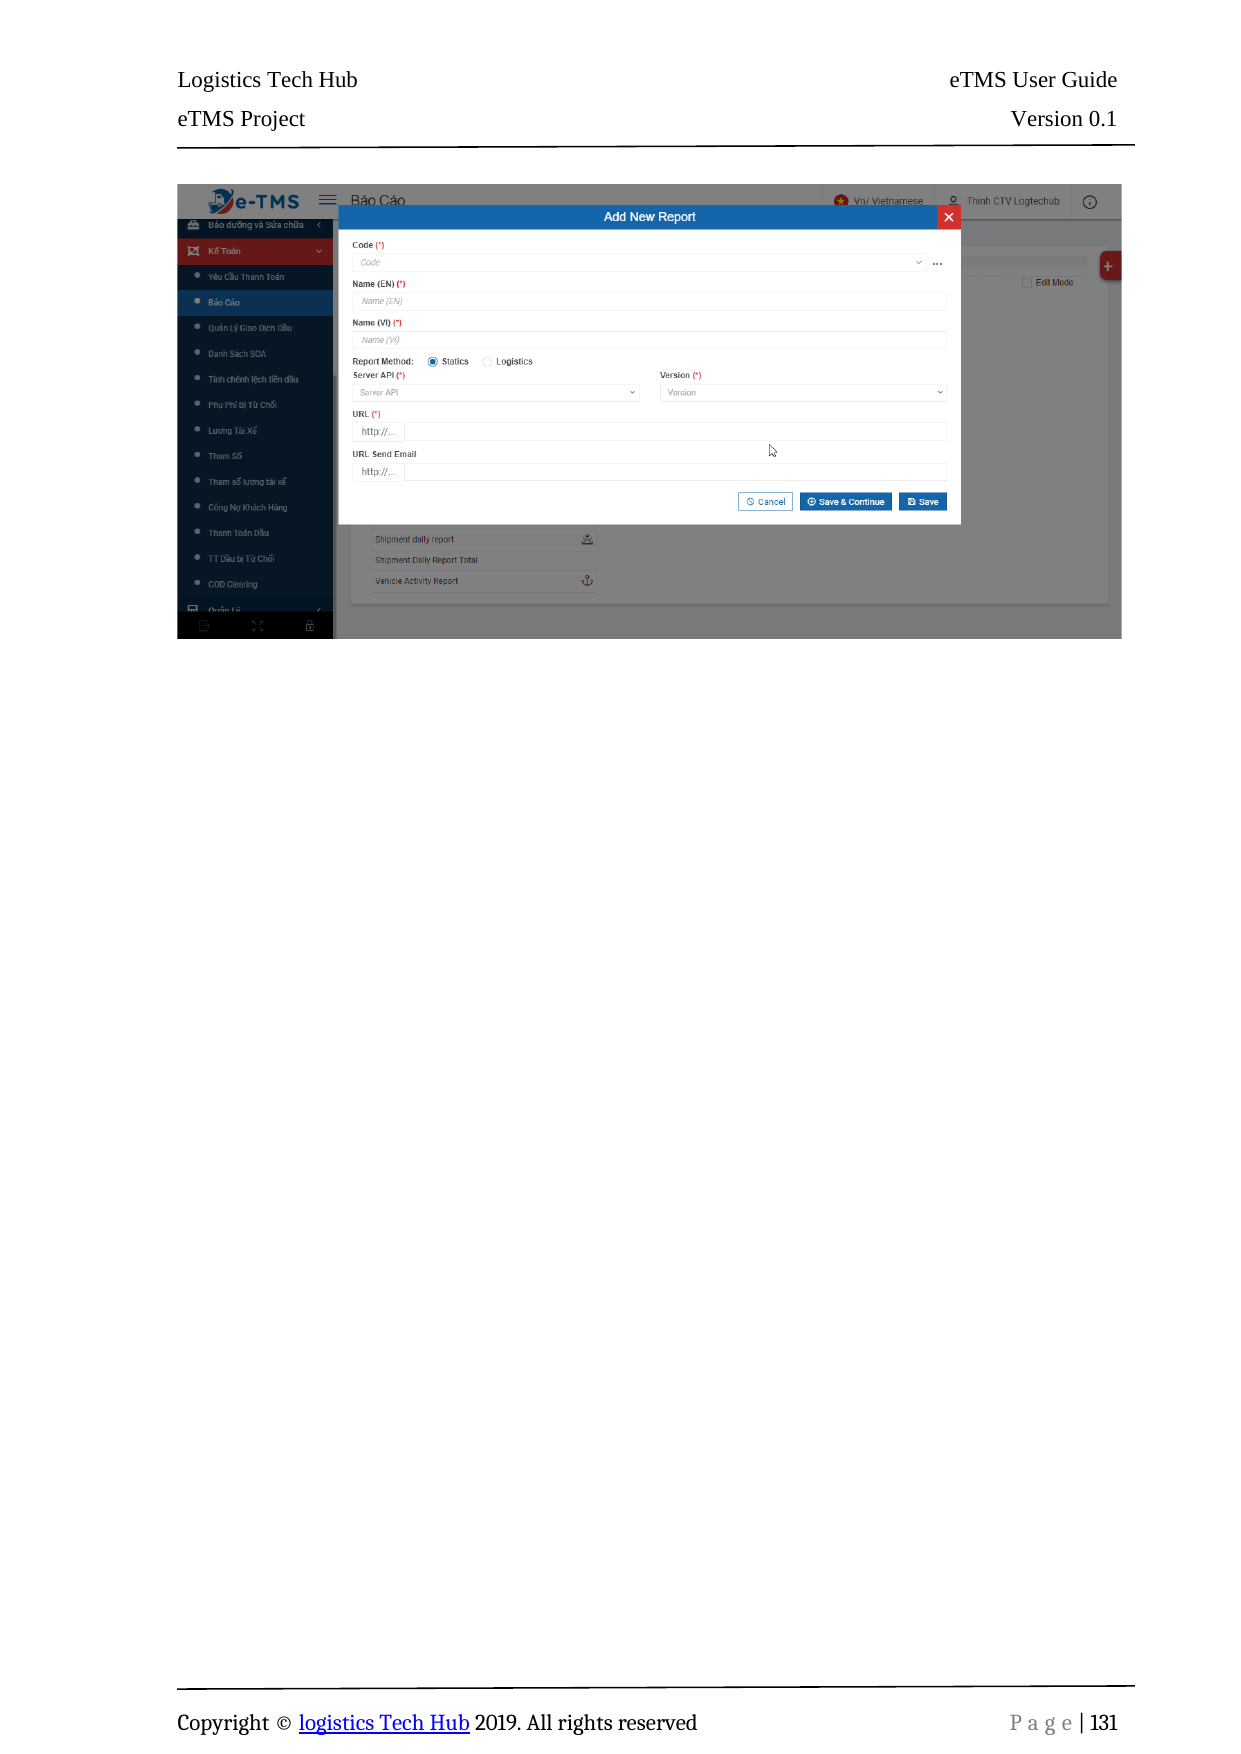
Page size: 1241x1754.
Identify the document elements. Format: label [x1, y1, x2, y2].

picture [177, 184, 1122, 639]
